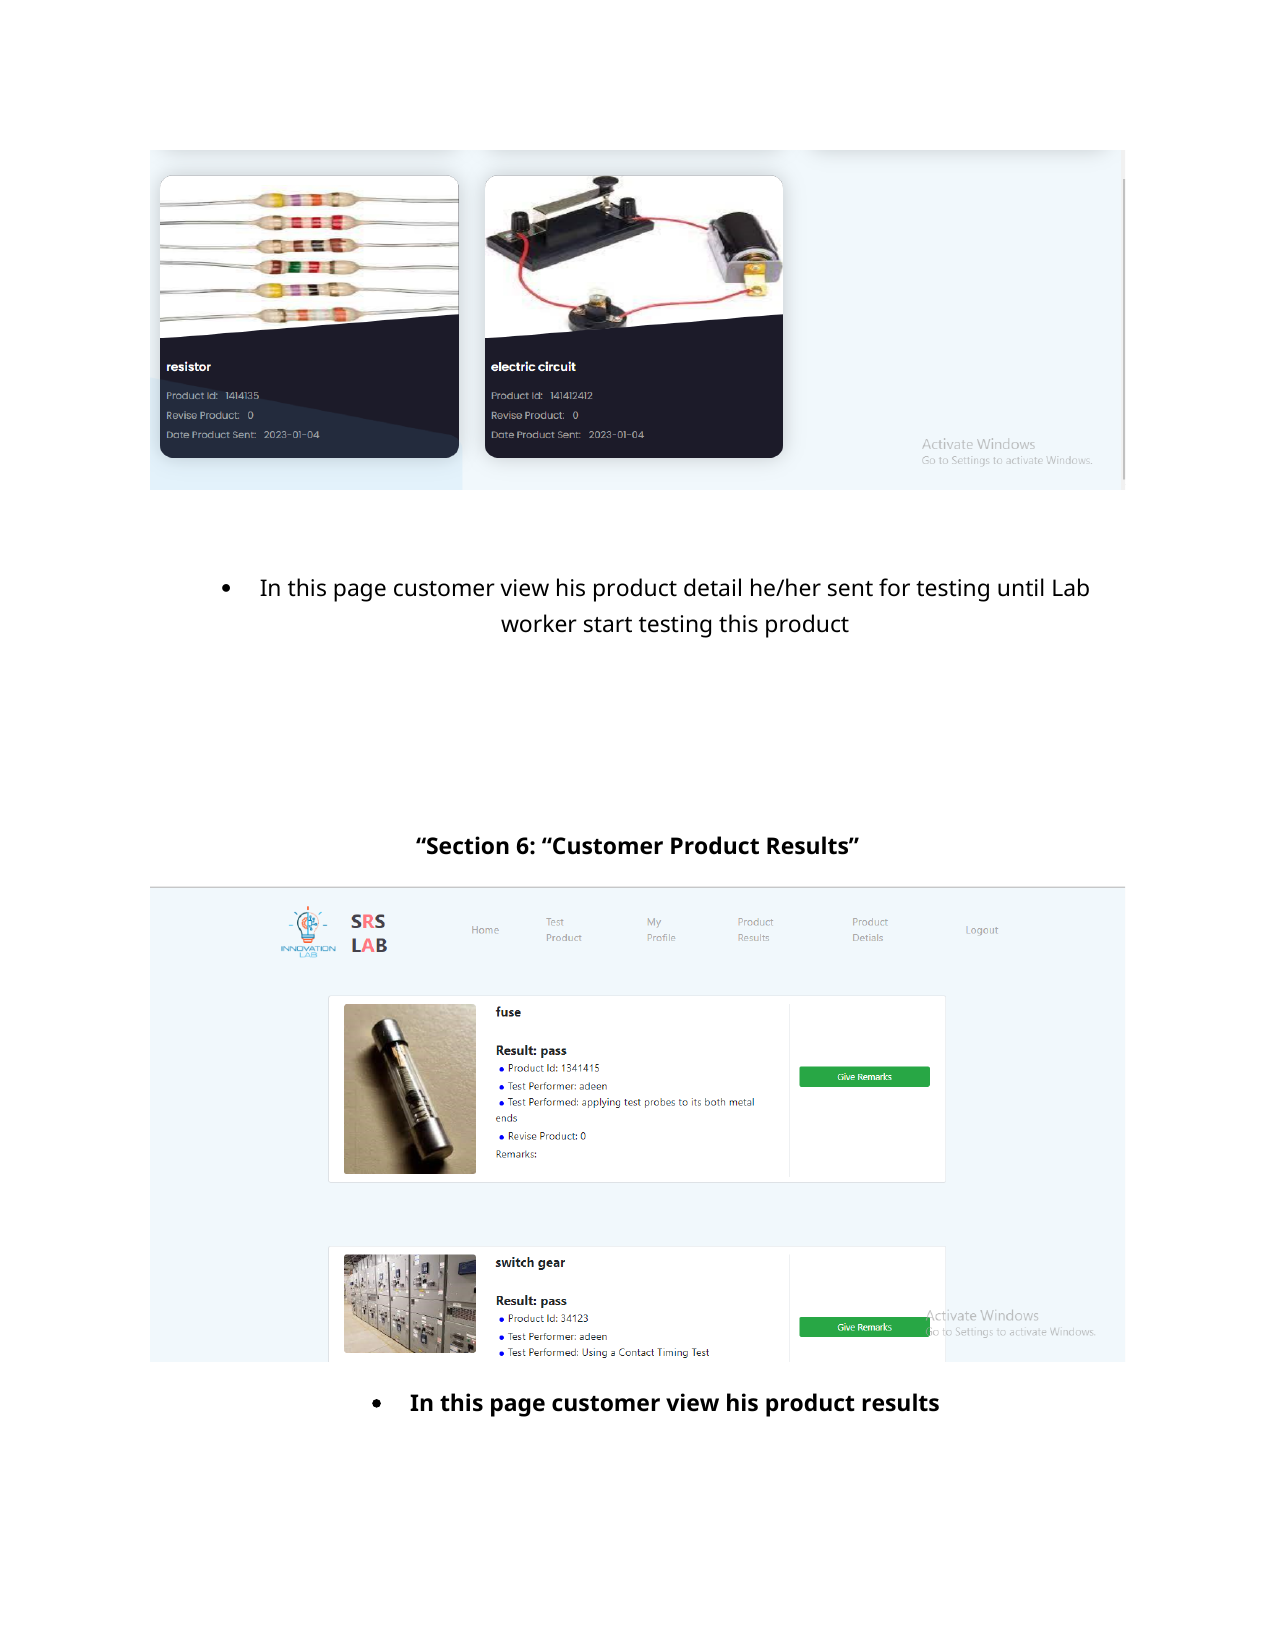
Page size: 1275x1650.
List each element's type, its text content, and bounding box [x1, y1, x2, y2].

picture [150, 150, 1125, 490]
text “Section 6: “Customer Product Results” [150, 830, 1125, 861]
list In this page customer view his product detail he/her sent for testing until Lab worker start testing this product [187, 572, 1125, 639]
list In this page customer view his product results [187, 1387, 1125, 1418]
picture [150, 886, 1125, 1362]
